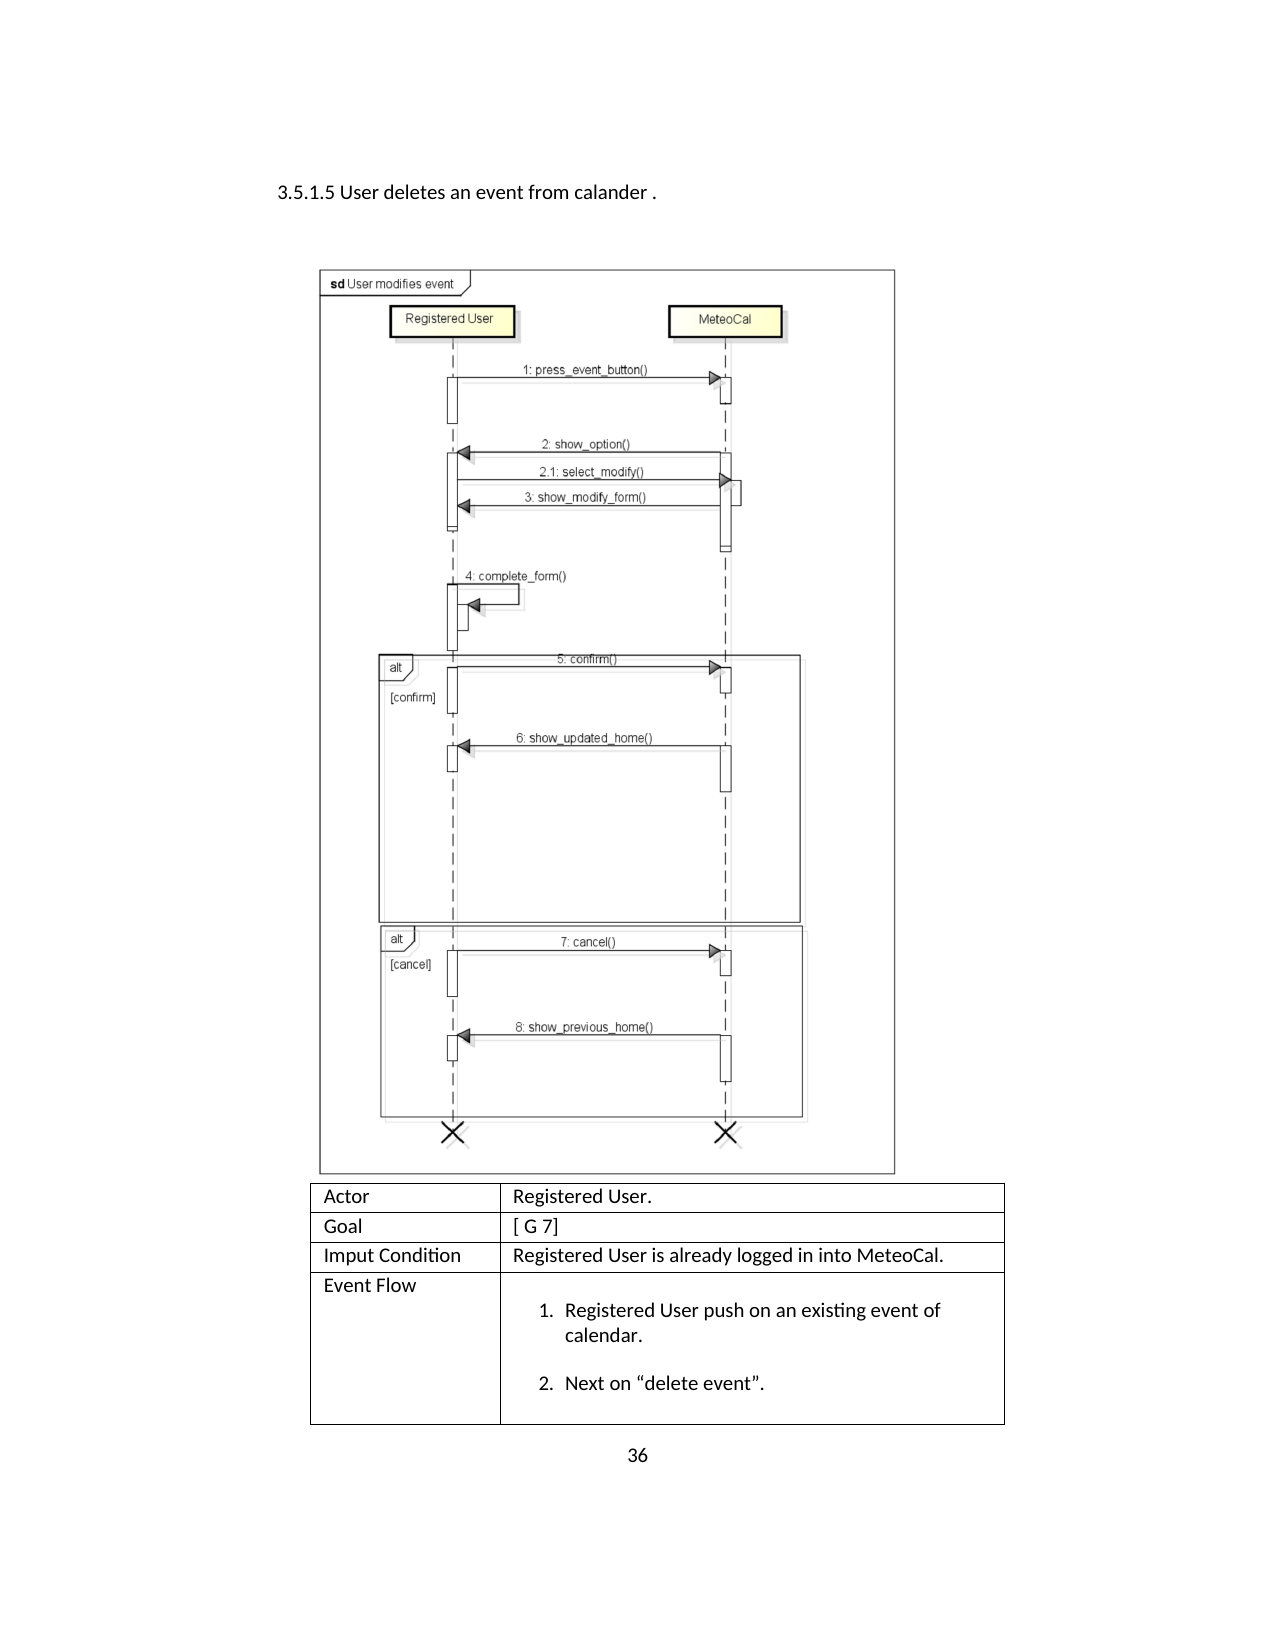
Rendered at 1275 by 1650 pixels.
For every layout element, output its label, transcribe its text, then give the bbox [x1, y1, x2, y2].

table_cell Imput Condition [311, 1243, 500, 1271]
table_cell Goal [311, 1213, 500, 1242]
table_cell [ G 7] [501, 1213, 1004, 1242]
table_header Registered User. [501, 1184, 1004, 1212]
table_header Actor [311, 1184, 500, 1212]
text 3.5.1.5 User deletes an event from calander . [277, 179, 1127, 205]
table_cell Registered User push on an existing event of calendar. Next on “delete event”. [501, 1273, 1004, 1423]
picture [309, 260, 903, 1183]
table_cell Registered User is already logged in into MeteoCal. [501, 1243, 1004, 1271]
table_cell Event Flow [311, 1273, 500, 1423]
